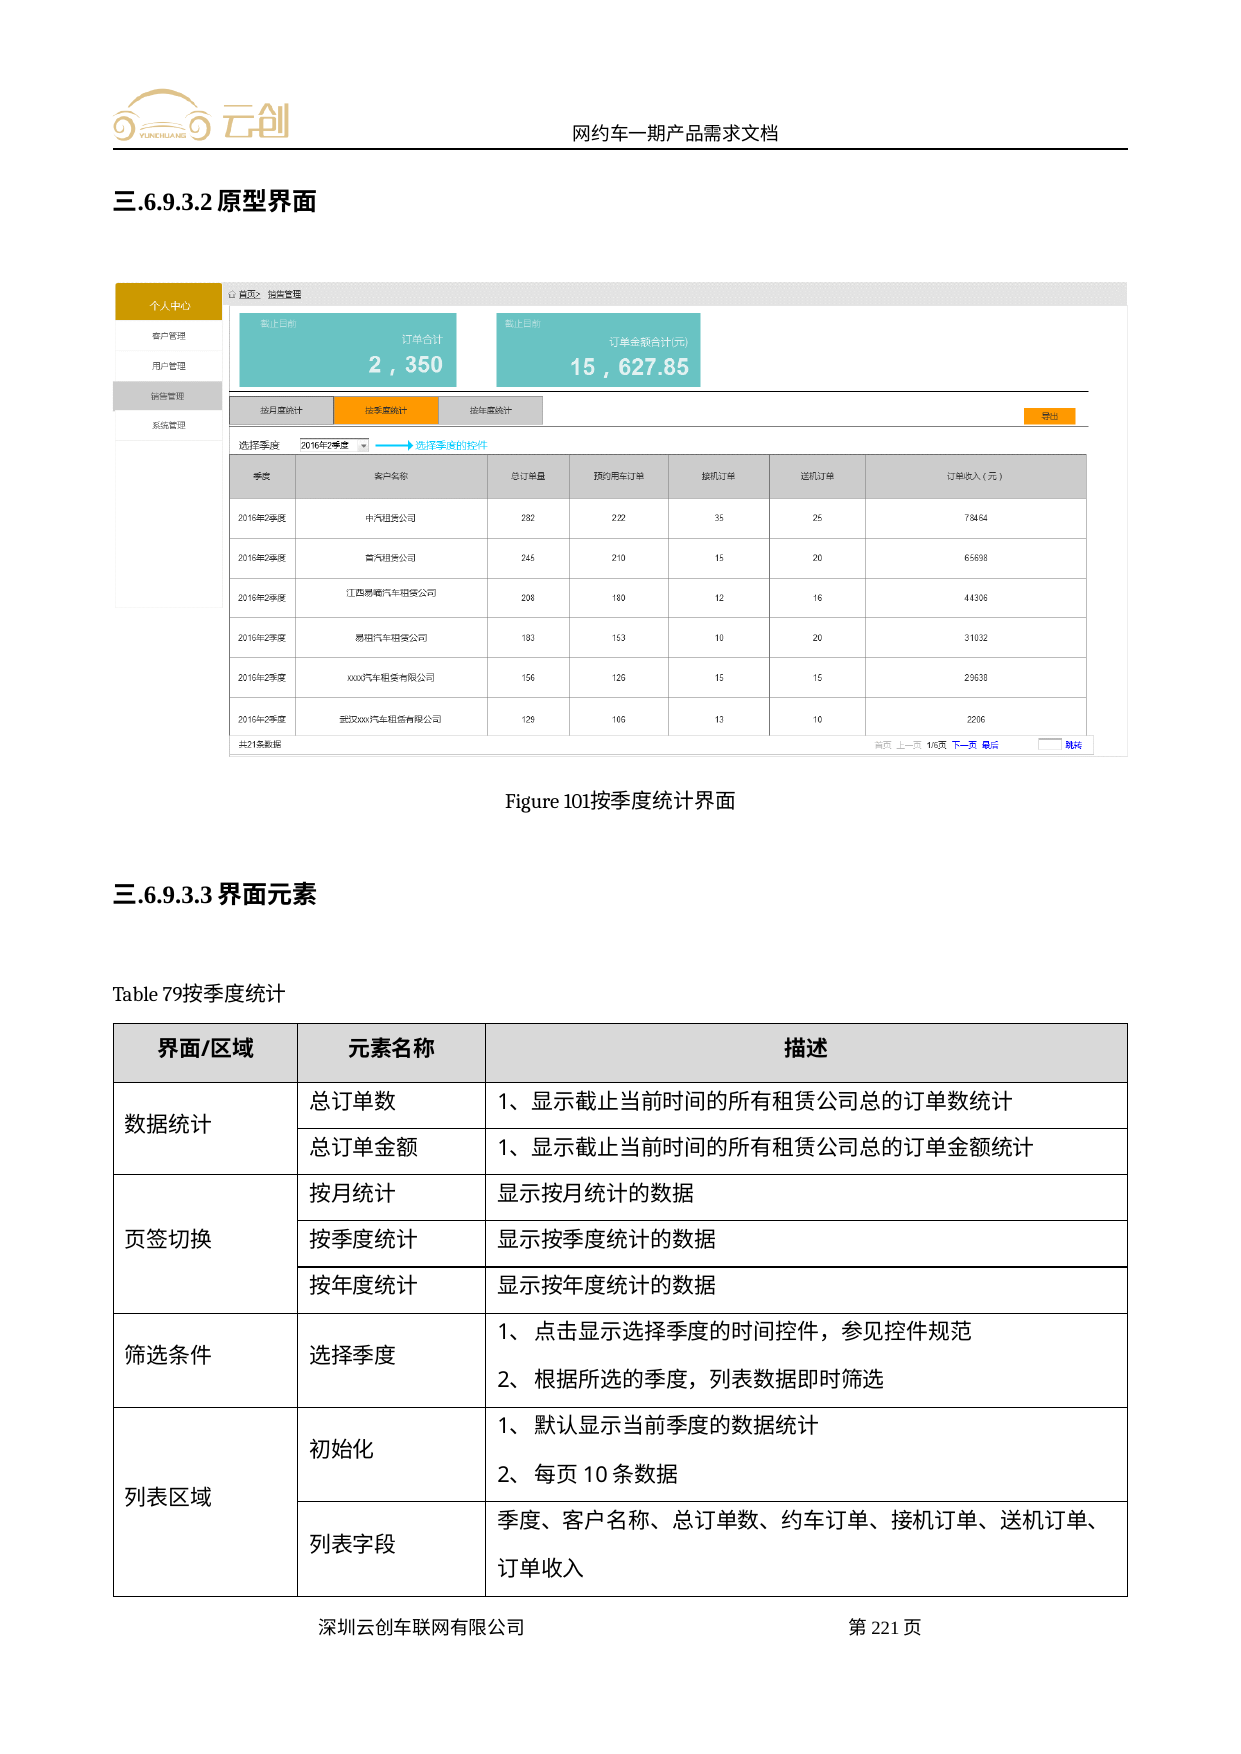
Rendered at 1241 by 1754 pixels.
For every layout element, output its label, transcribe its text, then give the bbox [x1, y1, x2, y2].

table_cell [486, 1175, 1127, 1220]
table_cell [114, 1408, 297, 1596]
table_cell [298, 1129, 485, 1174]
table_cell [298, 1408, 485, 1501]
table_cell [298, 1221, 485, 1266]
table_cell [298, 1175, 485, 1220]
subtitle 原型界面 [112, 167, 1128, 232]
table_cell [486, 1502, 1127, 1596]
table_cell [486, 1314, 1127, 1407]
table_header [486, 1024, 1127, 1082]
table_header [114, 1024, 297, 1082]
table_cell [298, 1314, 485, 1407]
subtitle 界面元素 [112, 860, 1128, 925]
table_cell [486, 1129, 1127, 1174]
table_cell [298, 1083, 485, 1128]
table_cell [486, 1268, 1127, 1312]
picture [112, 88, 289, 141]
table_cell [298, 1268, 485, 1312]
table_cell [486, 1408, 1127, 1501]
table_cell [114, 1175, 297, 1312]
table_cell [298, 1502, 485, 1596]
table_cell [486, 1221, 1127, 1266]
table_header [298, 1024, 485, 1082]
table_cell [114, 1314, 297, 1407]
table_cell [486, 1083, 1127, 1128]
picture [112, 282, 1128, 757]
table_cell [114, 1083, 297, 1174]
